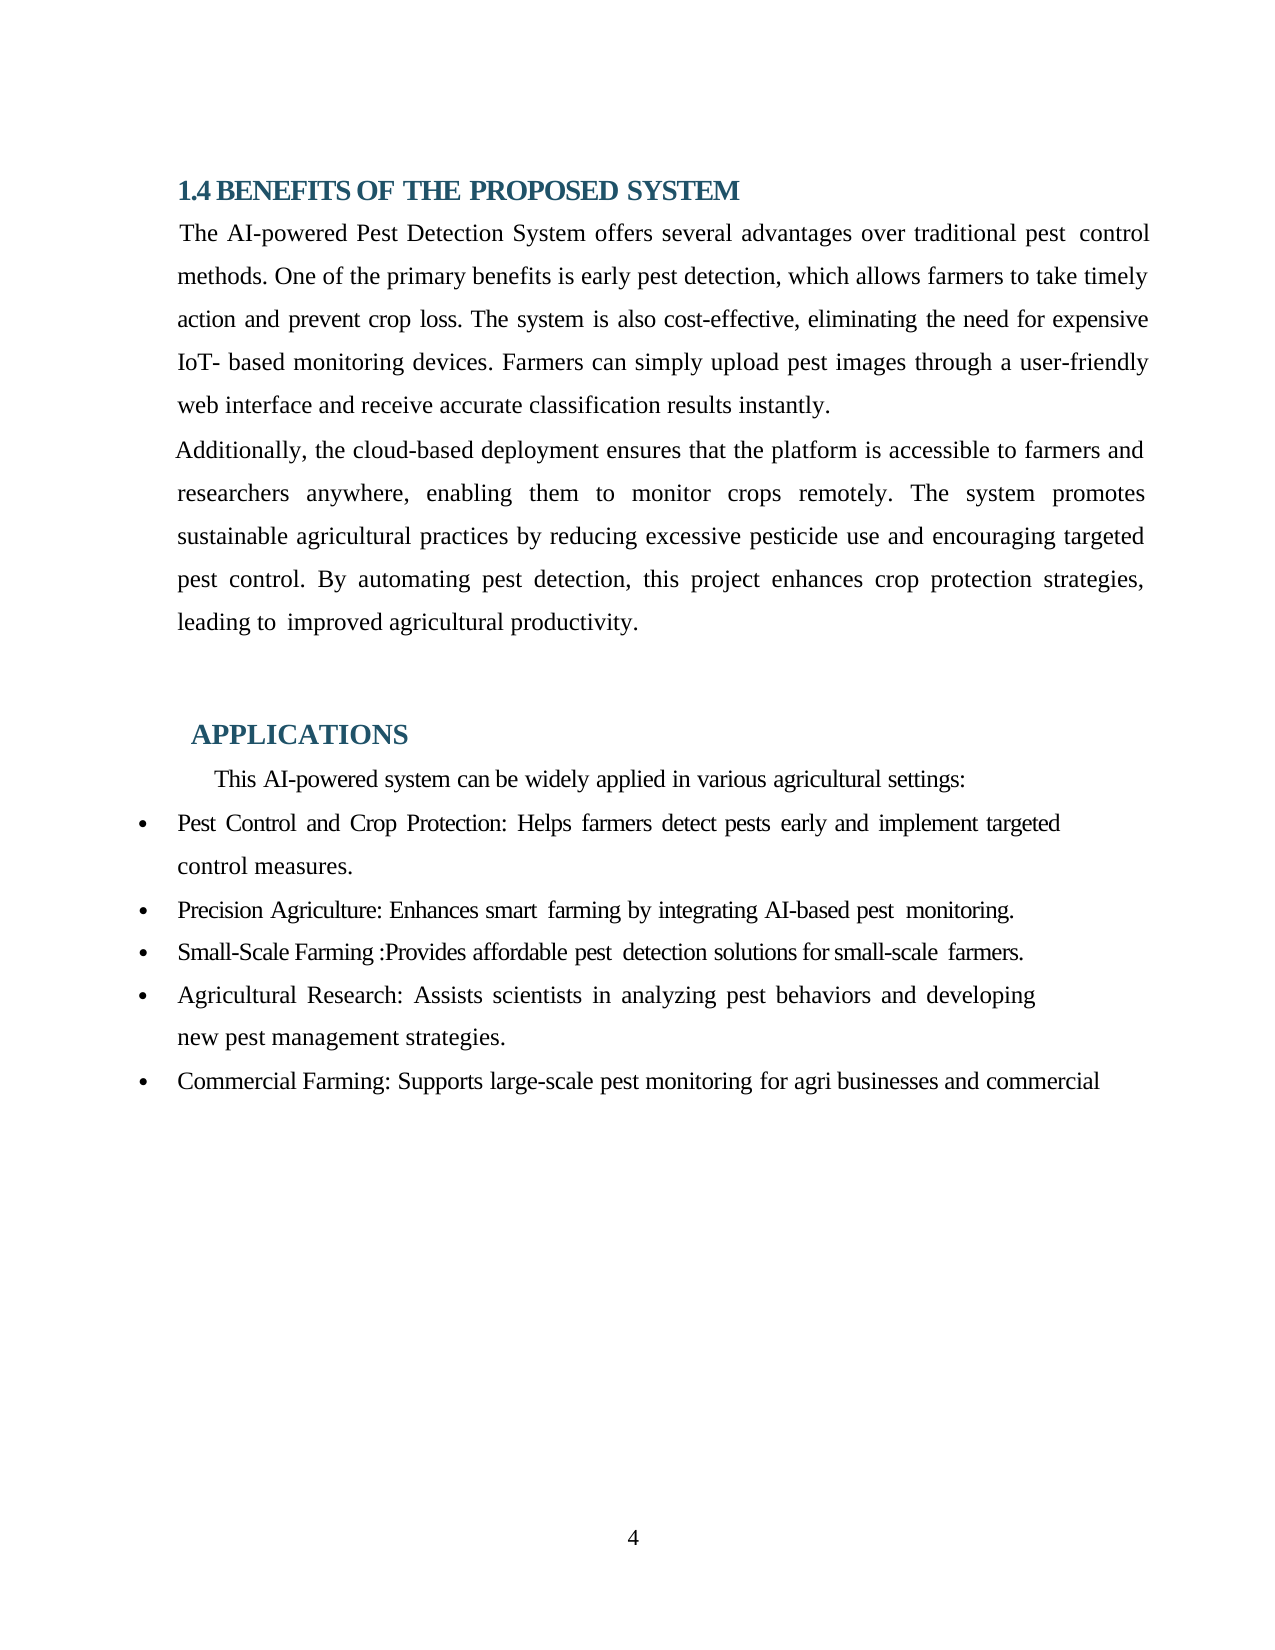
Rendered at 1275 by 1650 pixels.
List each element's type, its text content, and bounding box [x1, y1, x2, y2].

subtitle 1.4 BENEFITS OF THE PROPOSED SYSTEM [177, 173, 1201, 207]
text This AI-powered system can be widely applied in various agricultural settings: [214, 764, 1201, 793]
text Additionally, the cloud-based deployment ensures that the platform is accessible to farmers and researchers anywhere, enabling them to monitor crops remotely. The system promotes sustainable agricultural practices by reducing excessive pesticide use and encouraging targeted pest control. By automating pest detection, this project enhances crop protection strategies, leading to improved agricultural productivity. [175, 435, 1146, 636]
list Pest Control and Crop Protection: Helps farmers detect pests early and implement targeted control measures. [139, 808, 1061, 880]
list Small-Scale Farming :Provides affordable pest detection solutions for small-scale farmers. [139, 937, 1201, 966]
list Agricultural Research: Assists scientists in analyzing pest behaviors and developing new pest management strategies. [139, 980, 1036, 1051]
subtitle APPLICATIONS [191, 717, 1201, 750]
list Commercial Farming: Supports large-scale pest monitoring for agri businesses and commercial [139, 1066, 1201, 1095]
list Precision Agriculture: Enhances smart farming by integrating AI-based pest monitoring. [139, 895, 1201, 924]
text The AI-powered Pest Detection System offers several advantages over traditional pest control methods. One of the primary benefits is early pest detection, which allows farmers to take timely action and prevent crop loss. The system is also cost-effective, eliminating the need for expensive IoT- based monitoring devices. Farmers can simply upload pest images through a user-friendly web interface and receive accurate classification results instantly. [177, 218, 1150, 419]
